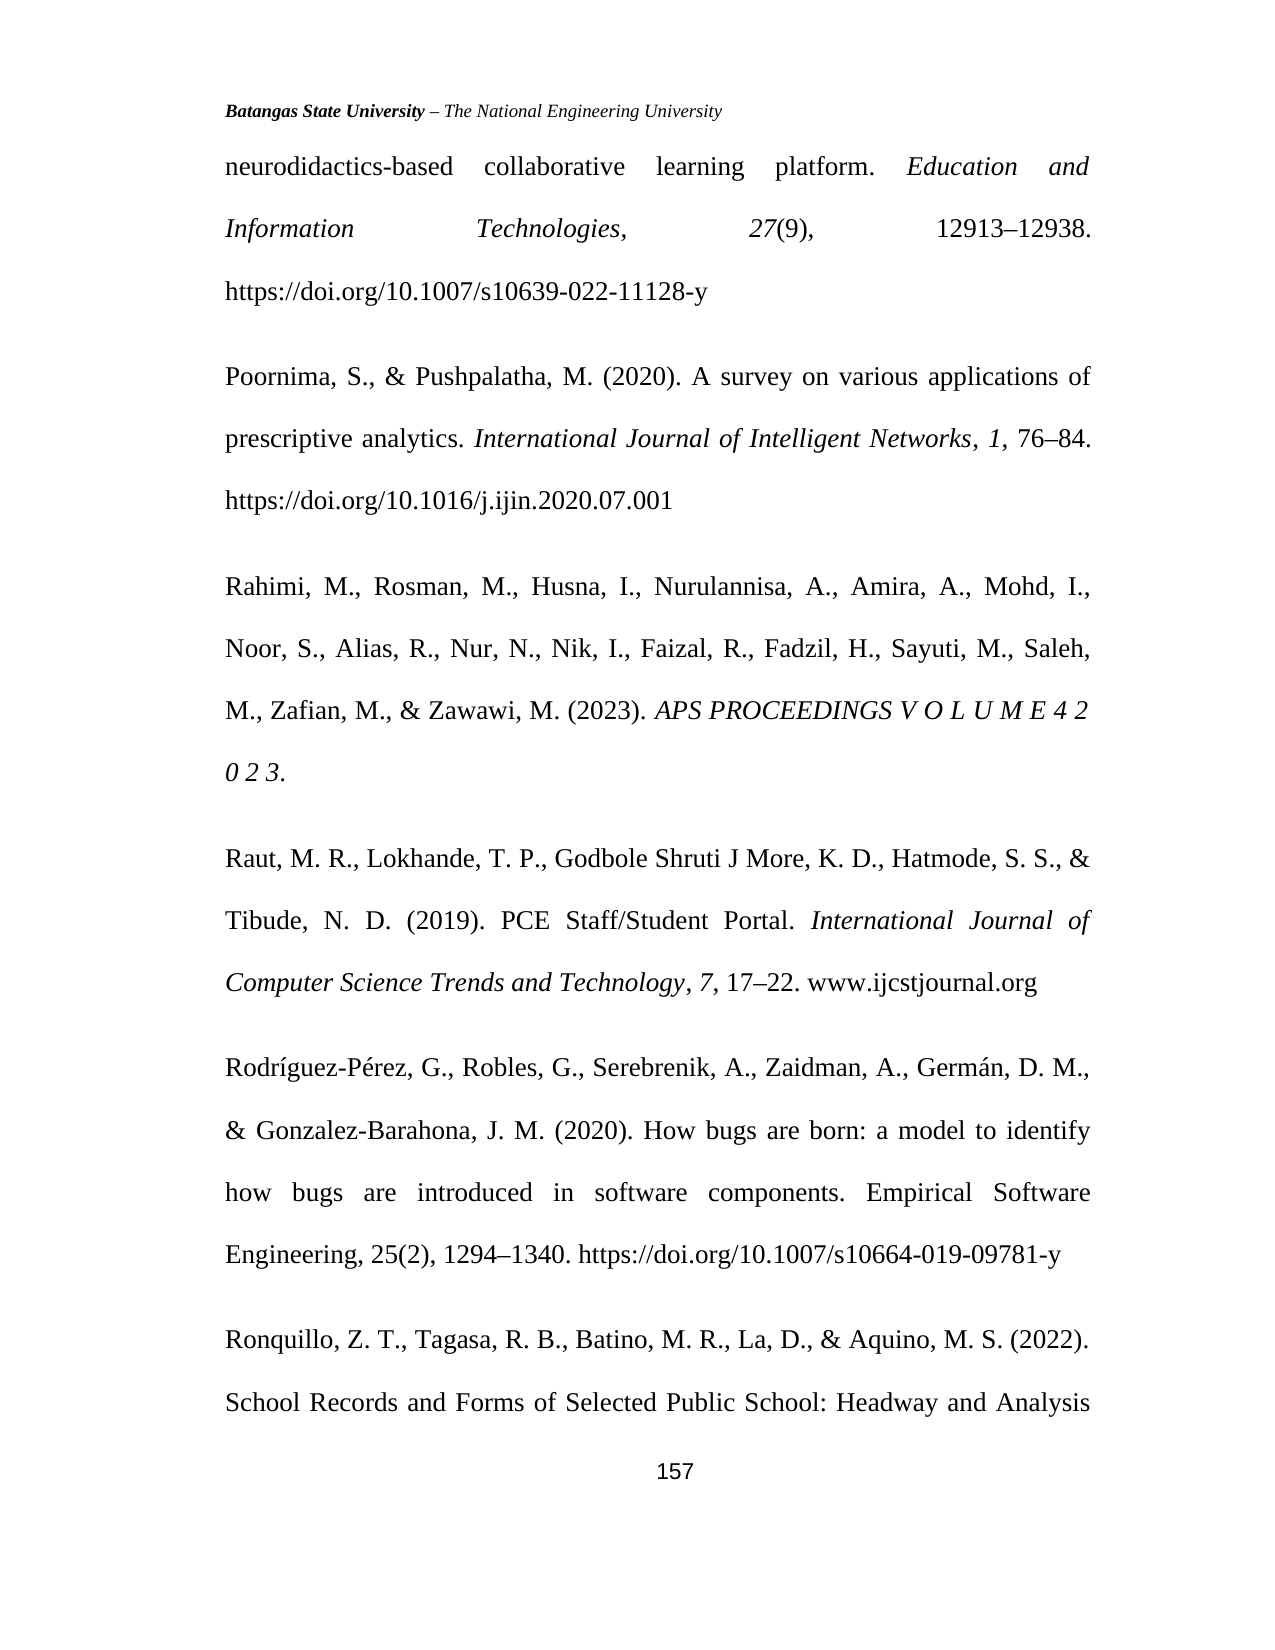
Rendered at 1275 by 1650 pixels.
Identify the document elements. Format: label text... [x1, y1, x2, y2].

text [225, 1323, 1092, 1417]
text Poornima, S., & Pushpalatha, M. (2020). A survey on various applications of prescriptive analytics. International Journal of Intelligent Networks, 1, 76–84. https://doi.org/10.1016/j.ijin.2020.07.001 [225, 360, 1092, 516]
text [225, 150, 1092, 306]
text Raut, M. R., Lokhande, T. P., Godbole Shruti J More, K. D., Hatmode, S. S., & Tibude, N. D. (2019). PCE Staff/Student Portal. International Journal of Computer Science Trends and Technology, 7, 17–22. www.ijcstjournal.org [225, 842, 1092, 997]
text Rahimi, M., Rosman, M., Husna, I., Nurulannisa, A., Amira, A., Mohd, I., Noor, S., Alias, R., Nur, N., Nik, I., Faizal, R., Fadzil, H., Sayuti, M., Saleh, M., Zafian, M., & Zawawi, M. (2023). APS PROCEEDINGS V O L U M E 4 2 0 2 3. [225, 569, 1092, 788]
text Rodríguez-Pérez, G., Robles, G., Serebrenik, A., Zaidman, A., Germán, D. M., & Gonzalez-Barahona, J. M. (2020). How bugs are born: a model to identify how bugs are introduced in software components. Empirical Software Engineering, 25(2), 1294–1340. https://doi.org/10.1007/s10664-019-09781-y [225, 1051, 1092, 1269]
